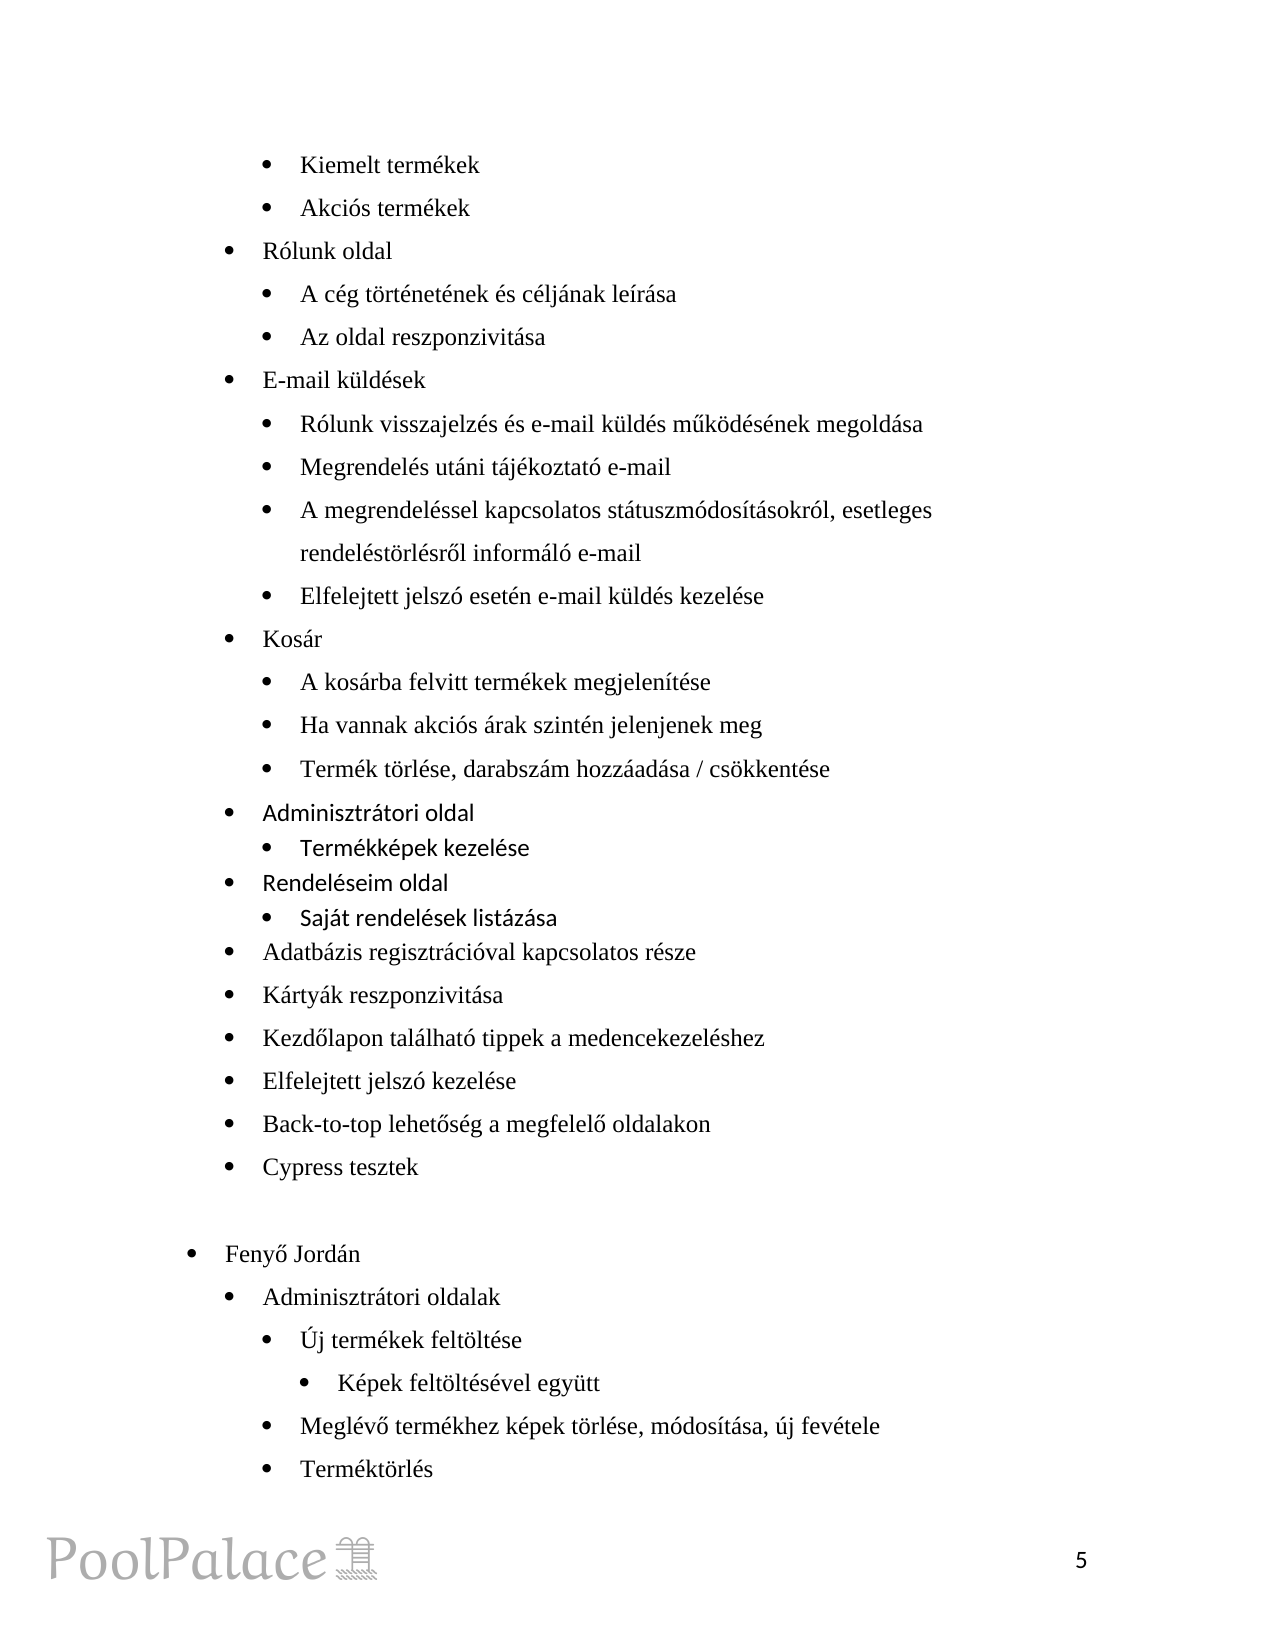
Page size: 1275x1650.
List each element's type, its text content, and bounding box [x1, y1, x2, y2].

list Adatbázis regisztrációval kapcsolatos része [225, 937, 1087, 966]
list Kártyák reszponzivitása [225, 980, 1087, 1009]
list Rólunk oldal [225, 236, 1087, 265]
list Elfelejtett jelszó kezelése [225, 1066, 1087, 1095]
list Meglévő termékhez képek törlése, módosítása, új fevétele [262, 1411, 1087, 1440]
list Terméktörlés [262, 1454, 1087, 1483]
list Saját rendelések listázása [262, 902, 1087, 932]
list Termékképek kezelése [262, 832, 1087, 862]
list Megrendelés utáni tájékoztató e-mail [262, 452, 1087, 481]
list Ha vannak akciós árak szintén jelenjenek meg [262, 711, 1087, 739]
list Back-to-top lehetőség a megfelelő oldalakon [225, 1109, 1087, 1138]
list Új termékek feltöltése [262, 1325, 1087, 1354]
list Akciós termékek [262, 193, 1087, 222]
list Képek feltöltésével együtt [300, 1368, 1087, 1397]
list Termék törlése, darabszám hozzáadása / csökkentése [262, 754, 1087, 782]
list E-mail küldések [225, 366, 1087, 394]
list Rendeléseim oldal [225, 867, 1087, 897]
list Kezdőlapon található tippek a medencekezeléshez [225, 1023, 1087, 1052]
picture [46, 1537, 378, 1580]
list A cég történetének és céljának leírása [262, 279, 1087, 308]
list Elfelejtett jelszó esetén e-mail küldés kezelése [262, 581, 1087, 610]
list Adminisztrátori oldalak [225, 1282, 1087, 1311]
list A megrendeléssel kapcsolatos státuszmódosításokról, esetleges rendeléstörlésről informáló e-mail [262, 495, 1087, 567]
list Kiemelt termékek [262, 150, 1087, 179]
list Adminisztrátori oldal [225, 797, 1087, 827]
list Kosár [225, 624, 1087, 653]
list Az oldal reszponzivitása [262, 322, 1087, 351]
list Fenyő Jordán [187, 1239, 1087, 1267]
list Rólunk visszajelzés és e-mail küldés működésének megoldása [262, 409, 1087, 437]
list A kosárba felvitt termékek megjelenítése [262, 667, 1087, 696]
list Cypress tesztek [225, 1152, 1087, 1181]
